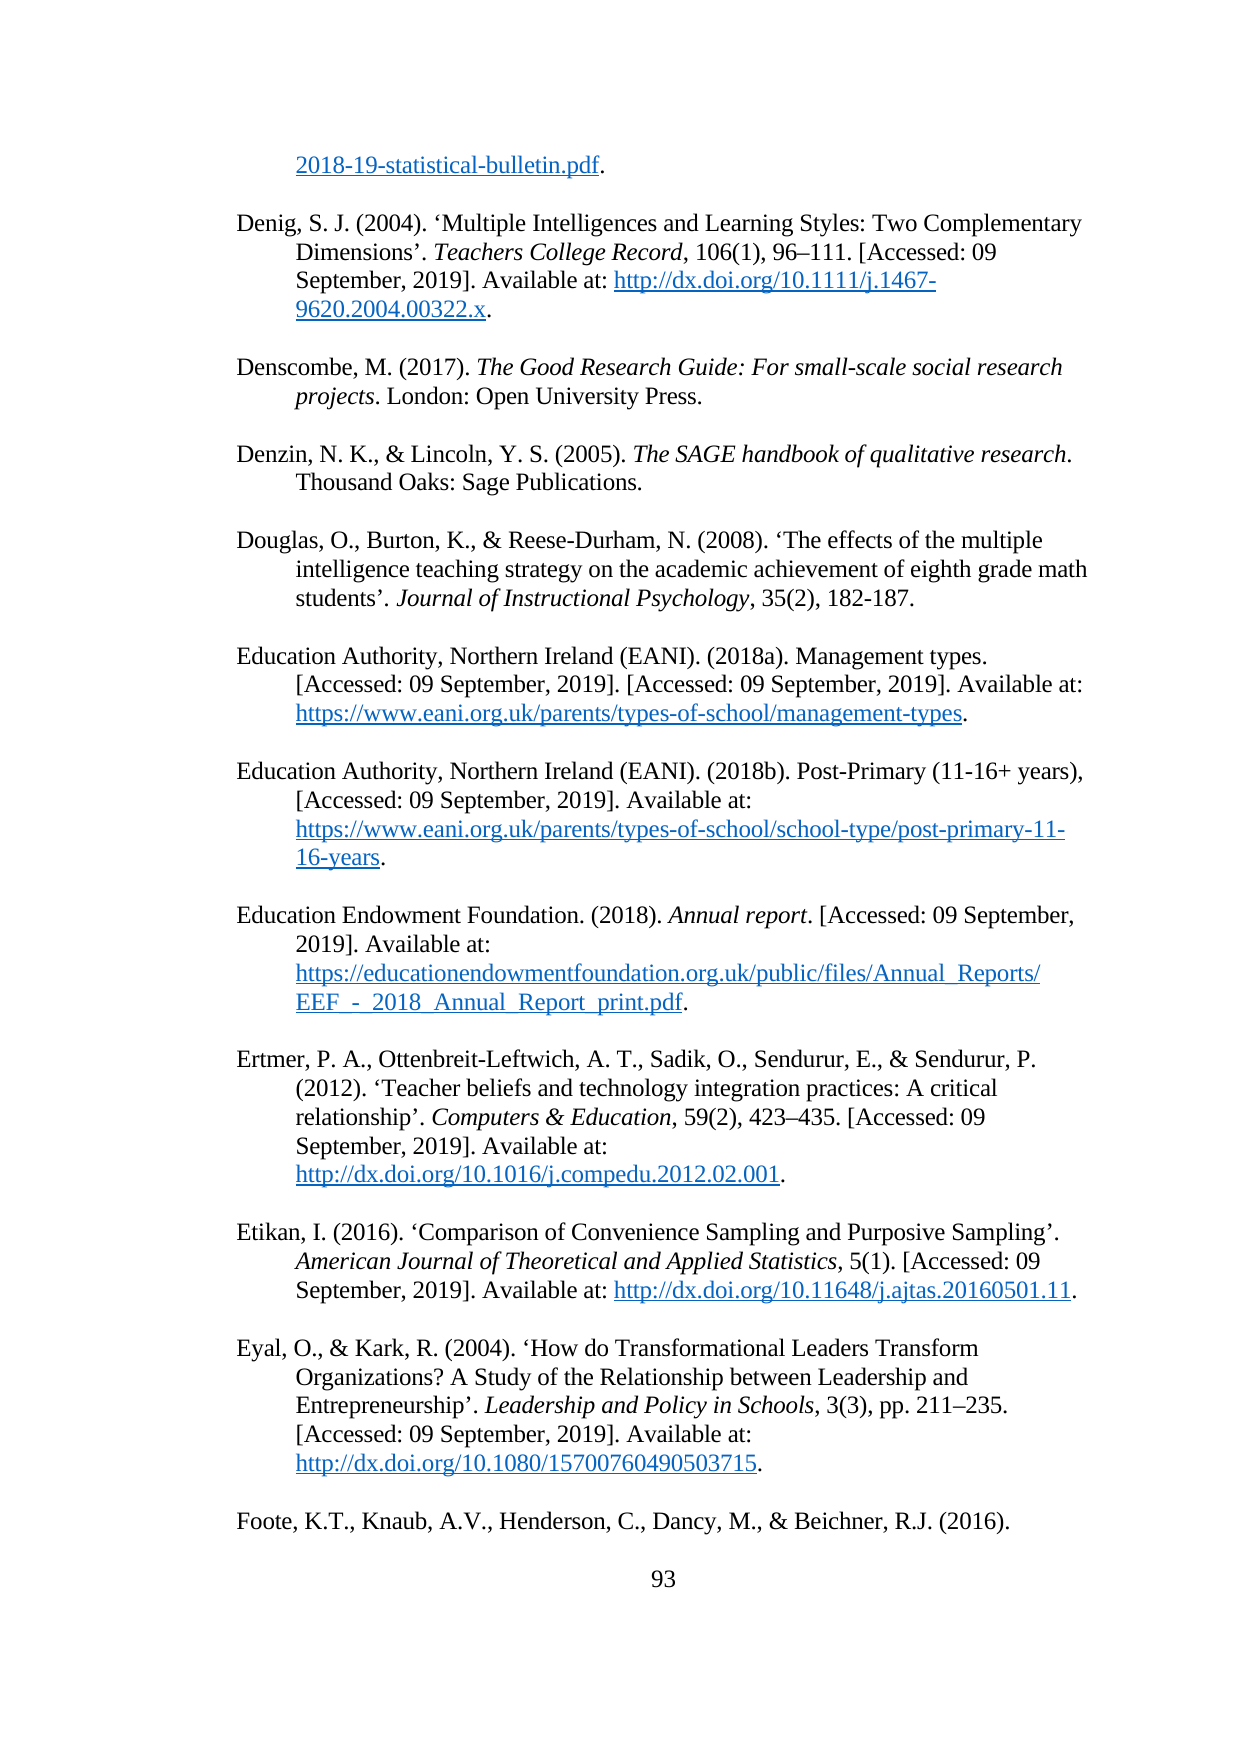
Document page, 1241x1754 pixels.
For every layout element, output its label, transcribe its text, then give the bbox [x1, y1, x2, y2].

text Douglas, O., Burton, K., & Reese-Durham, N. (2008). ‘The effects of the multiple intelligence teaching strategy on the academic achievement of eighth grade math students’. Journal of Instructional Psychology, 35(2), 182-187. [236, 525, 1090, 612]
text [236, 1506, 1090, 1534]
text Etikan, I. (2016). ‘Comparison of Convenience Sampling and Purposive Sampling’. American Journal of Theoretical and Applied Statistics, 5(1). [Accessed: 09 September, 2019]. Available at: http://dx.doi.org/10.11648/j.ajtas.20160501.11. [236, 1217, 1090, 1304]
text Eyal, O., & Kark, R. (2004). ‘How do Transformational Leaders Transform Organizations? A Study of the Relationship between Leadership and Entrepreneurship’. Leadership and Policy in Schools, 3(3), pp. 211–235. [Accessed: 09 September, 2019]. Available at: http://dx.doi.org/10.1080/15700760490503715. [236, 1333, 1090, 1477]
text Education Authority, Northern Ireland (EANI). (2018a). Management types. [Accessed: 09 September, 2019]. [Accessed: 09 September, 2019]. Available at: https://www.eani.org.uk/parents/types-of-school/management-types. [236, 641, 1090, 727]
text Education Endowment Foundation. (2018). Annual report. [Accessed: 09 September, 2019]. Available at: https://educationendowmentfoundation.org.uk/public/files/Annual_Reports/EEF_-_2018_Annual_Report_print.pdf. [236, 900, 1090, 1015]
text Education Authority, Northern Ireland (EANI). (2018b). Post-Primary (11-16+ years), [Accessed: 09 September, 2019]. Available at: https://www.eani.org.uk/parents/types-of-school/school-type/post-primary-11-16-years. [236, 756, 1090, 871]
text Denzin, N. K., & Lincoln, Y. S. (2005). The SAGE handbook of qualitative research. Thousand Oaks: Sage Publications. [236, 439, 1090, 496]
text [236, 150, 1090, 179]
text Ertmer, P. A., Ottenbreit-Leftwich, A. T., Sadik, O., Sendurur, E., & Sendurur, P. (2012). ‘Teacher beliefs and technology integration practices: A critical relationship’. Computers & Education, 59(2), 423–435. [Accessed: 09 September, 2019]. Available at: http://dx.doi.org/10.1016/j.compedu.2012.02.001. [236, 1044, 1090, 1188]
text Denig, S. J. (2004). ‘Multiple Intelligences and Learning Styles: Two Complementary Dimensions’. Teachers College Record, 106(1), 96–111. [Accessed: 09 September, 2019]. Available at: http://dx.doi.org/10.1111/j.1467-9620.2004.00322.x. [236, 208, 1090, 323]
text Denscombe, M. (2017). The Good Research Guide: For small-scale social research projects. London: Open University Press. [236, 352, 1090, 409]
